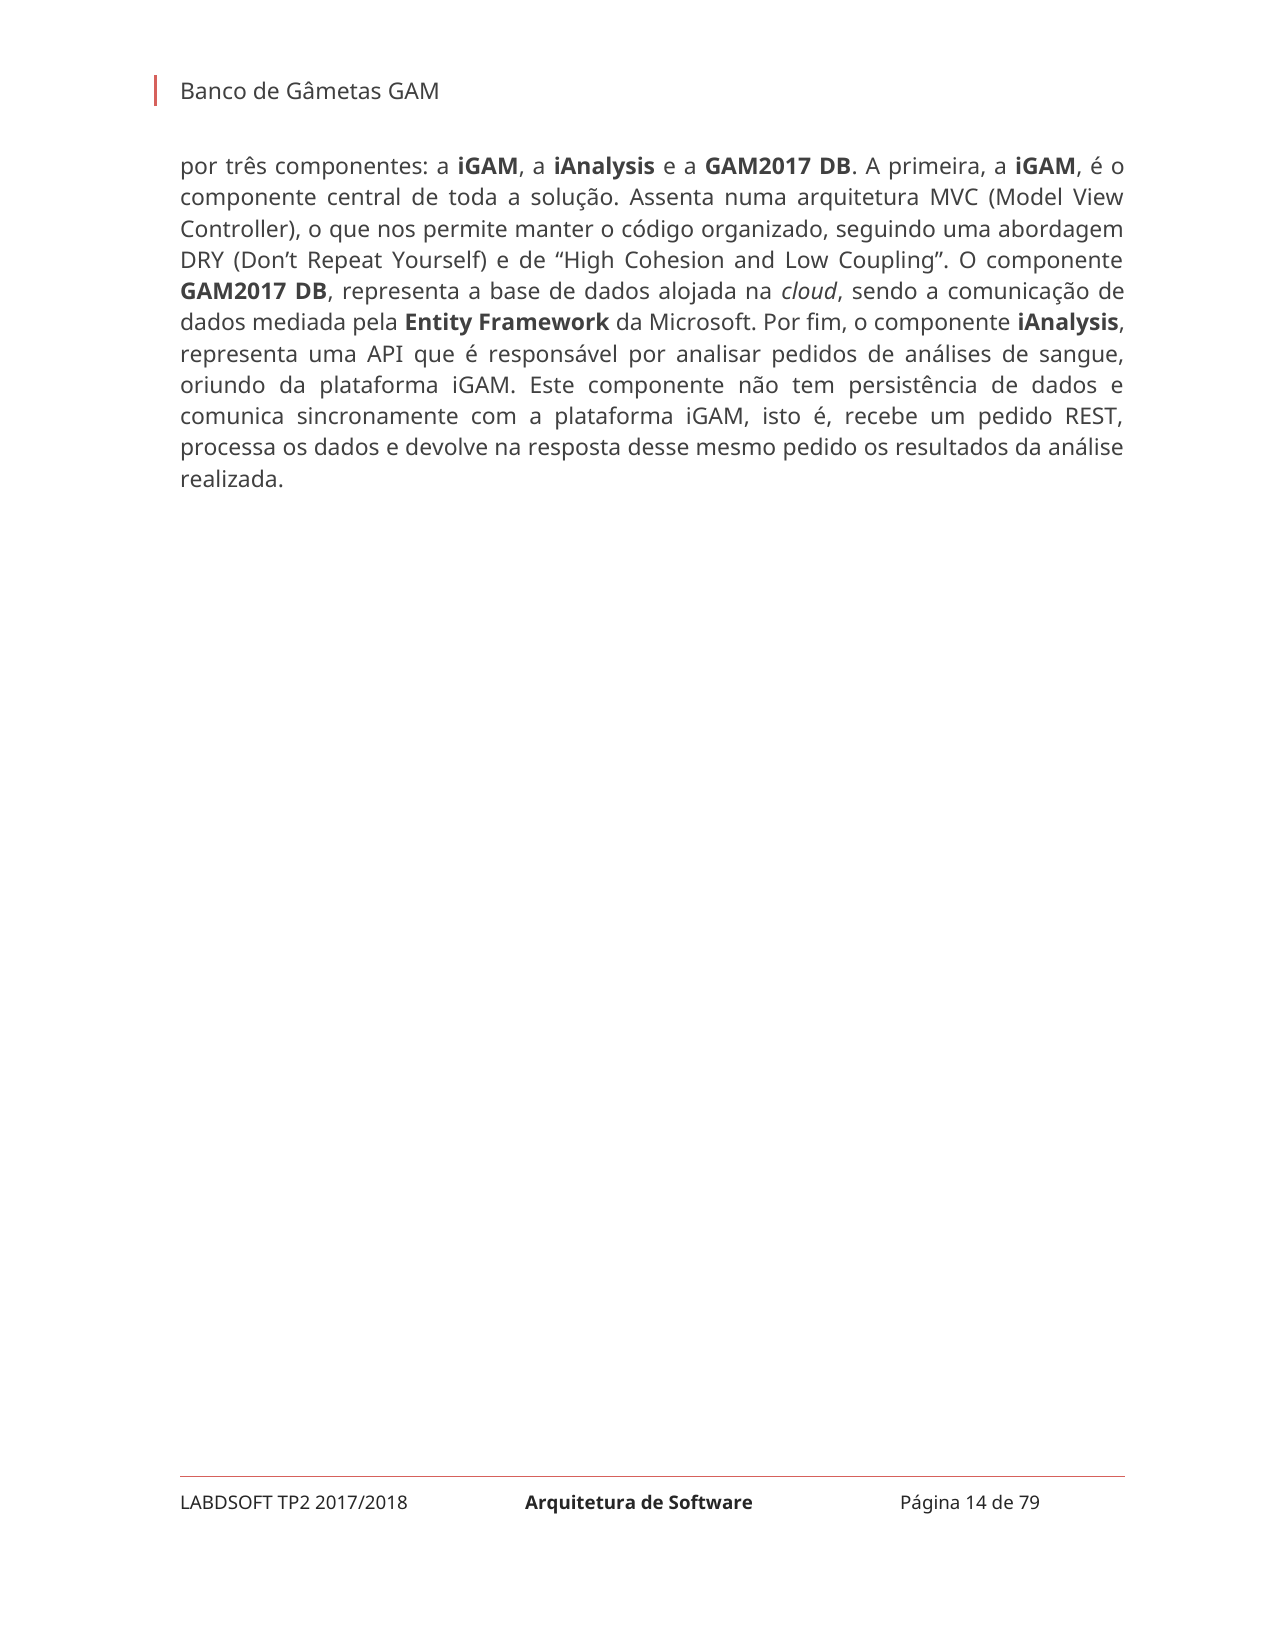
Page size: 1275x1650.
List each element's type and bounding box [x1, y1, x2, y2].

text [180, 150, 1125, 494]
